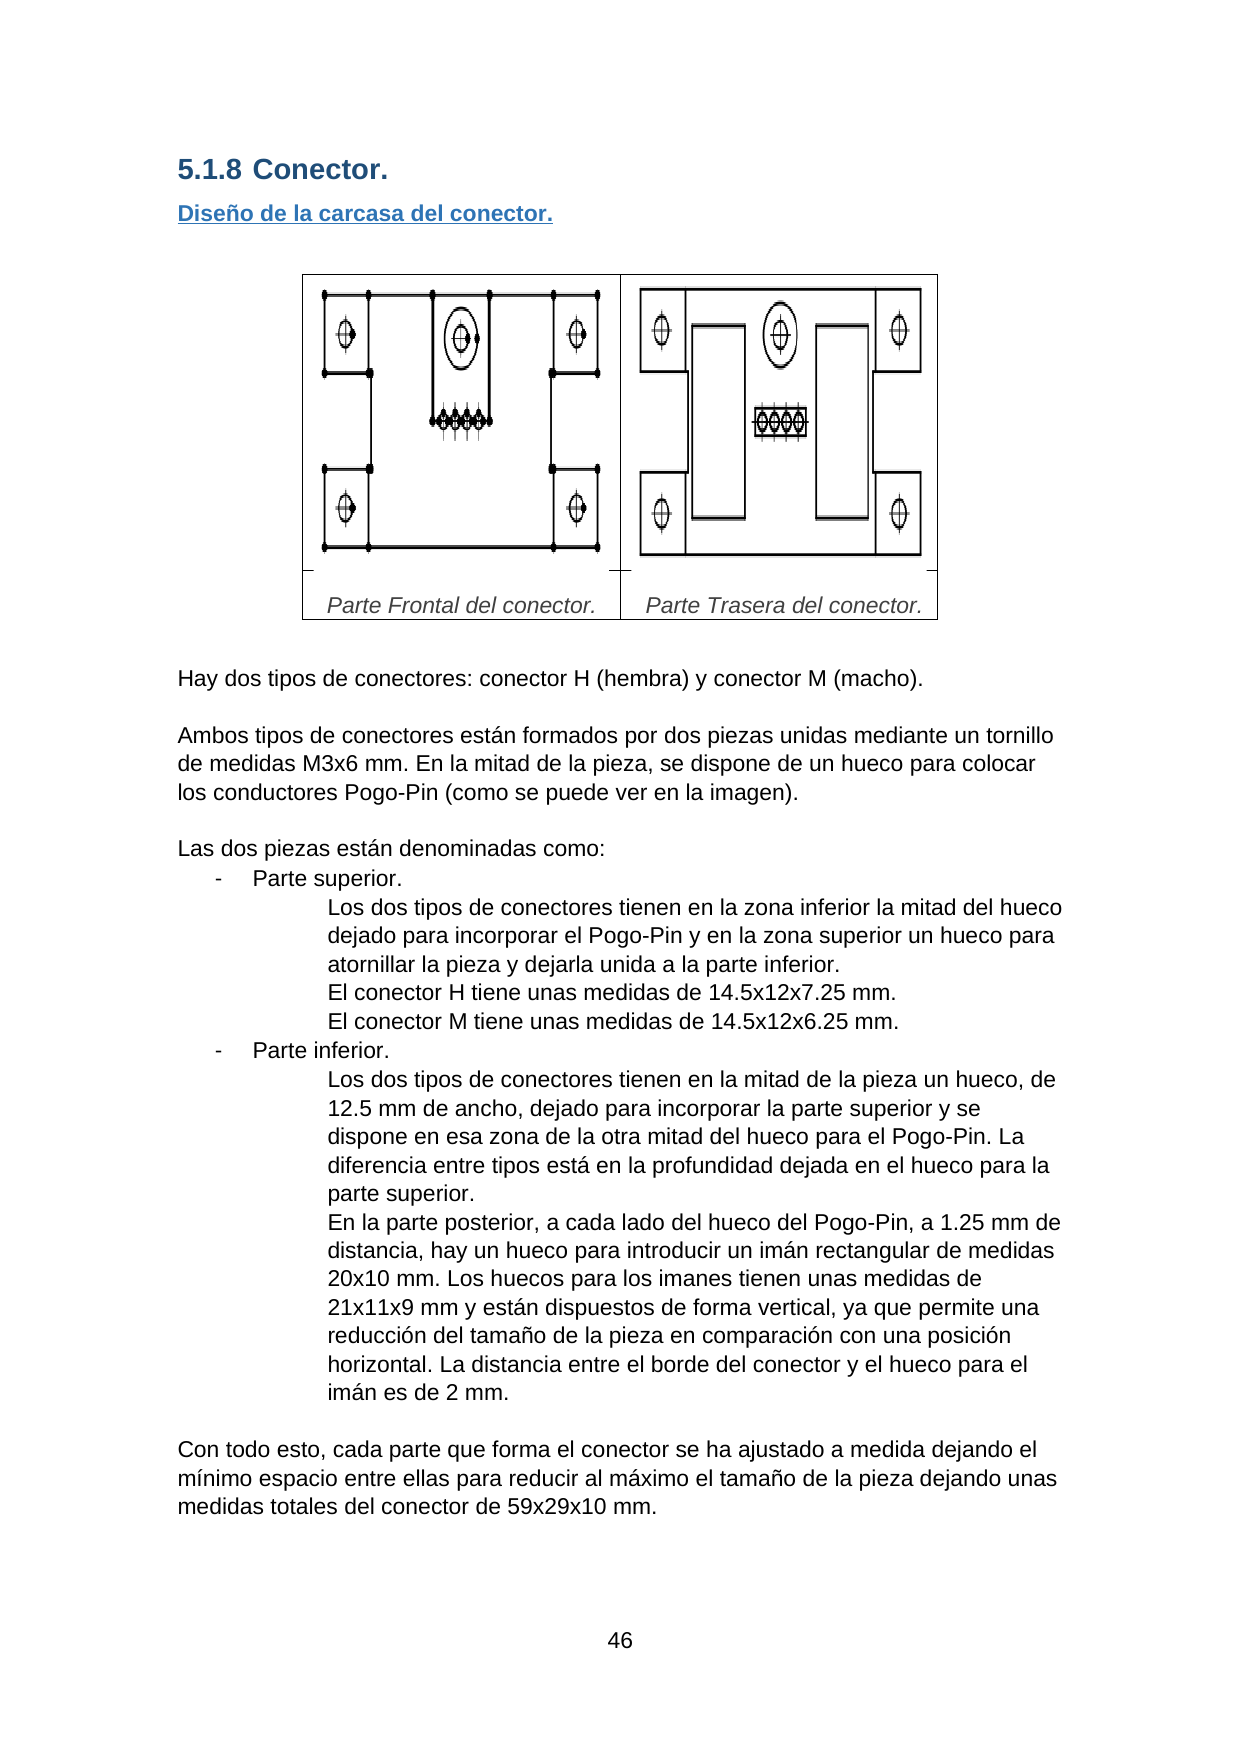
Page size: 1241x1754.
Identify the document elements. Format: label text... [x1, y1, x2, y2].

subtitle Conector. [177, 152, 1063, 185]
table_header [609, 275, 620, 570]
table_cell Parte Frontal del conector. [303, 571, 620, 618]
text Con todo esto, cada parte que forma el conector se ha ajustado a medida dejando el mínimo espacio entre ellas para reducir al máximo el tamaño de la pieza dejando unas medidas totales del conector de 59x29x10 mm. [177, 1436, 1063, 1519]
picture [631, 275, 927, 571]
list El conector H tiene unas medidas de 14.5x12x7.25 mm. [327, 979, 1063, 1006]
text Ambos tipos de conectores están formados por dos piezas unidas mediante un tornillo de medidas M3x6 mm. En la mitad de la pieza, se dispone de un hueco para colocar los conductores Pogo-Pin (como se puede ver en la imagen). [177, 722, 1063, 805]
list En la parte posterior, a cada lado del hueco del Pogo-Pin, a 1.25 mm de distancia, hay un hueco para introducir un imán rectangular de medidas 20x10 mm. Los huecos para los imanes tienen unas medidas de 21x11x9 mm y están dispuestos de forma vertical, ya que permite una reducción del tamaño de la pieza en comparación con una posición horizontal. La distancia entre el borde del conector y el hueco para el imán es de 2 mm. [327, 1208, 1063, 1406]
table_cell Parte Trasera del conector. [621, 571, 937, 618]
list El conector M tiene unas medidas de 14.5x12x6.25 mm. [327, 1008, 1063, 1034]
text Hay dos tipos de conectores: conector H (hembra) y conector M (macho). [177, 665, 1063, 691]
text Las dos piezas están denominadas como: [177, 835, 1063, 862]
table_header [621, 275, 631, 570]
list Los dos tipos de conectores tienen en la mitad de la pieza un hueco, de 12.5 mm de ancho, dejado para incorporar la parte superior y se dispone en esa zona de la otra mitad del hueco para el Pogo-Pin. La diferencia entre tipos está en la profundidad dejada en el hueco para la parte superior. [327, 1066, 1063, 1206]
list Parte superior. [215, 864, 1063, 892]
list Parte inferior. [215, 1036, 1063, 1064]
picture [313, 275, 609, 571]
subtitle Diseño de la carcasa del conector. [177, 200, 1063, 227]
list Los dos tipos de conectores tienen en la zona inferior la mitad del hueco dejado para incorporar el Pogo-Pin y en la zona superior un hueco para atornillar la pieza y dejarla unida a la parte inferior. [327, 894, 1063, 977]
table_header [927, 275, 937, 570]
table_header [303, 275, 313, 570]
